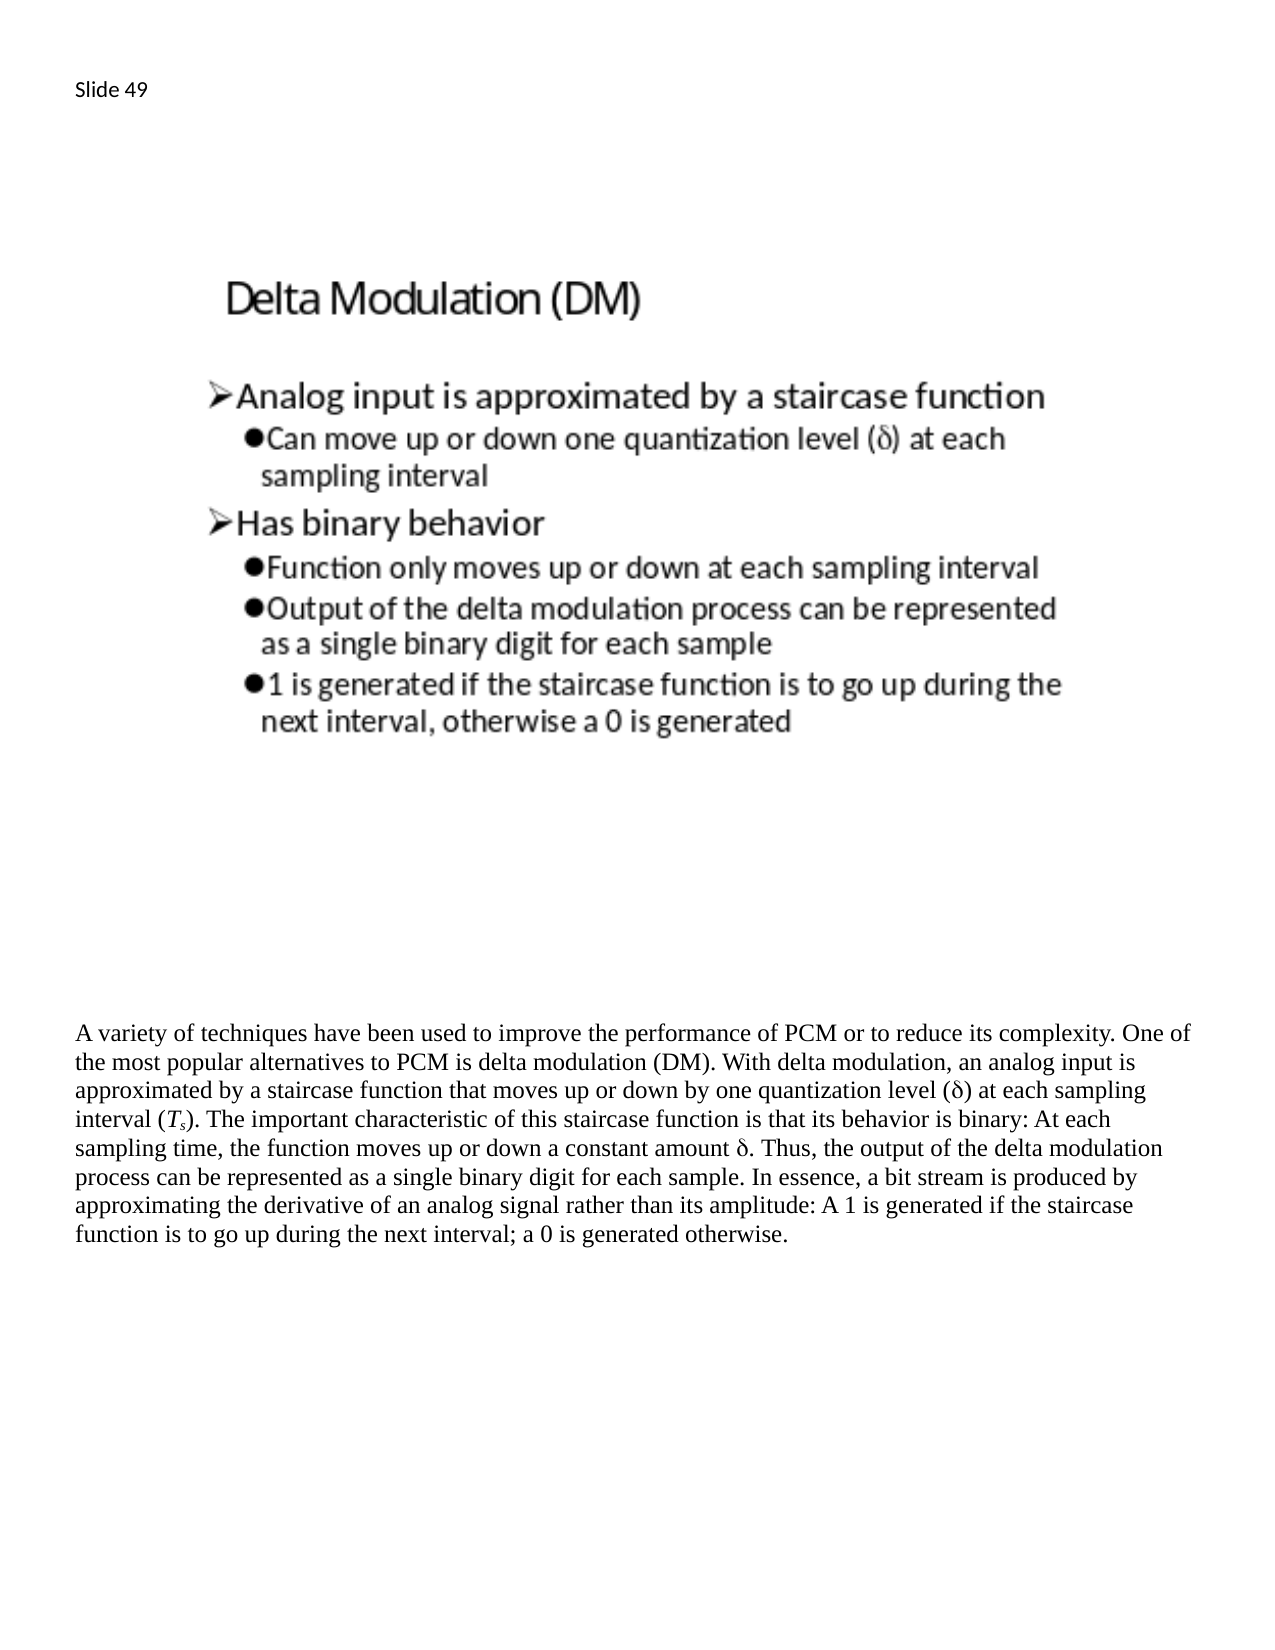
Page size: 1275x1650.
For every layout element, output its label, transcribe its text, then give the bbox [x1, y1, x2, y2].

text Slide 49 [75, 75, 1200, 103]
text A variety of techniques have been used to improve the performance of PCM or to reduce its complexity. One of the most popular alternatives to PCM is delta modulation (DM). With delta modulation, an analog input is approximated by a staircase function that moves up or down by one quantization level () at each sampling interval (Ts). The important characteristic of this staircase function is that its behavior is binary: At each sampling time, the function moves up or down a constant amount . Thus, the output of the delta modulation process can be represented as a single binary digit for each sample. In essence, a bit stream is produced by approximating the derivative of an analog signal rather than its amplitude: A 1 is generated if the staircase function is to go up during the next interval; a 0 is generated otherwise. [75, 1018, 1200, 1248]
